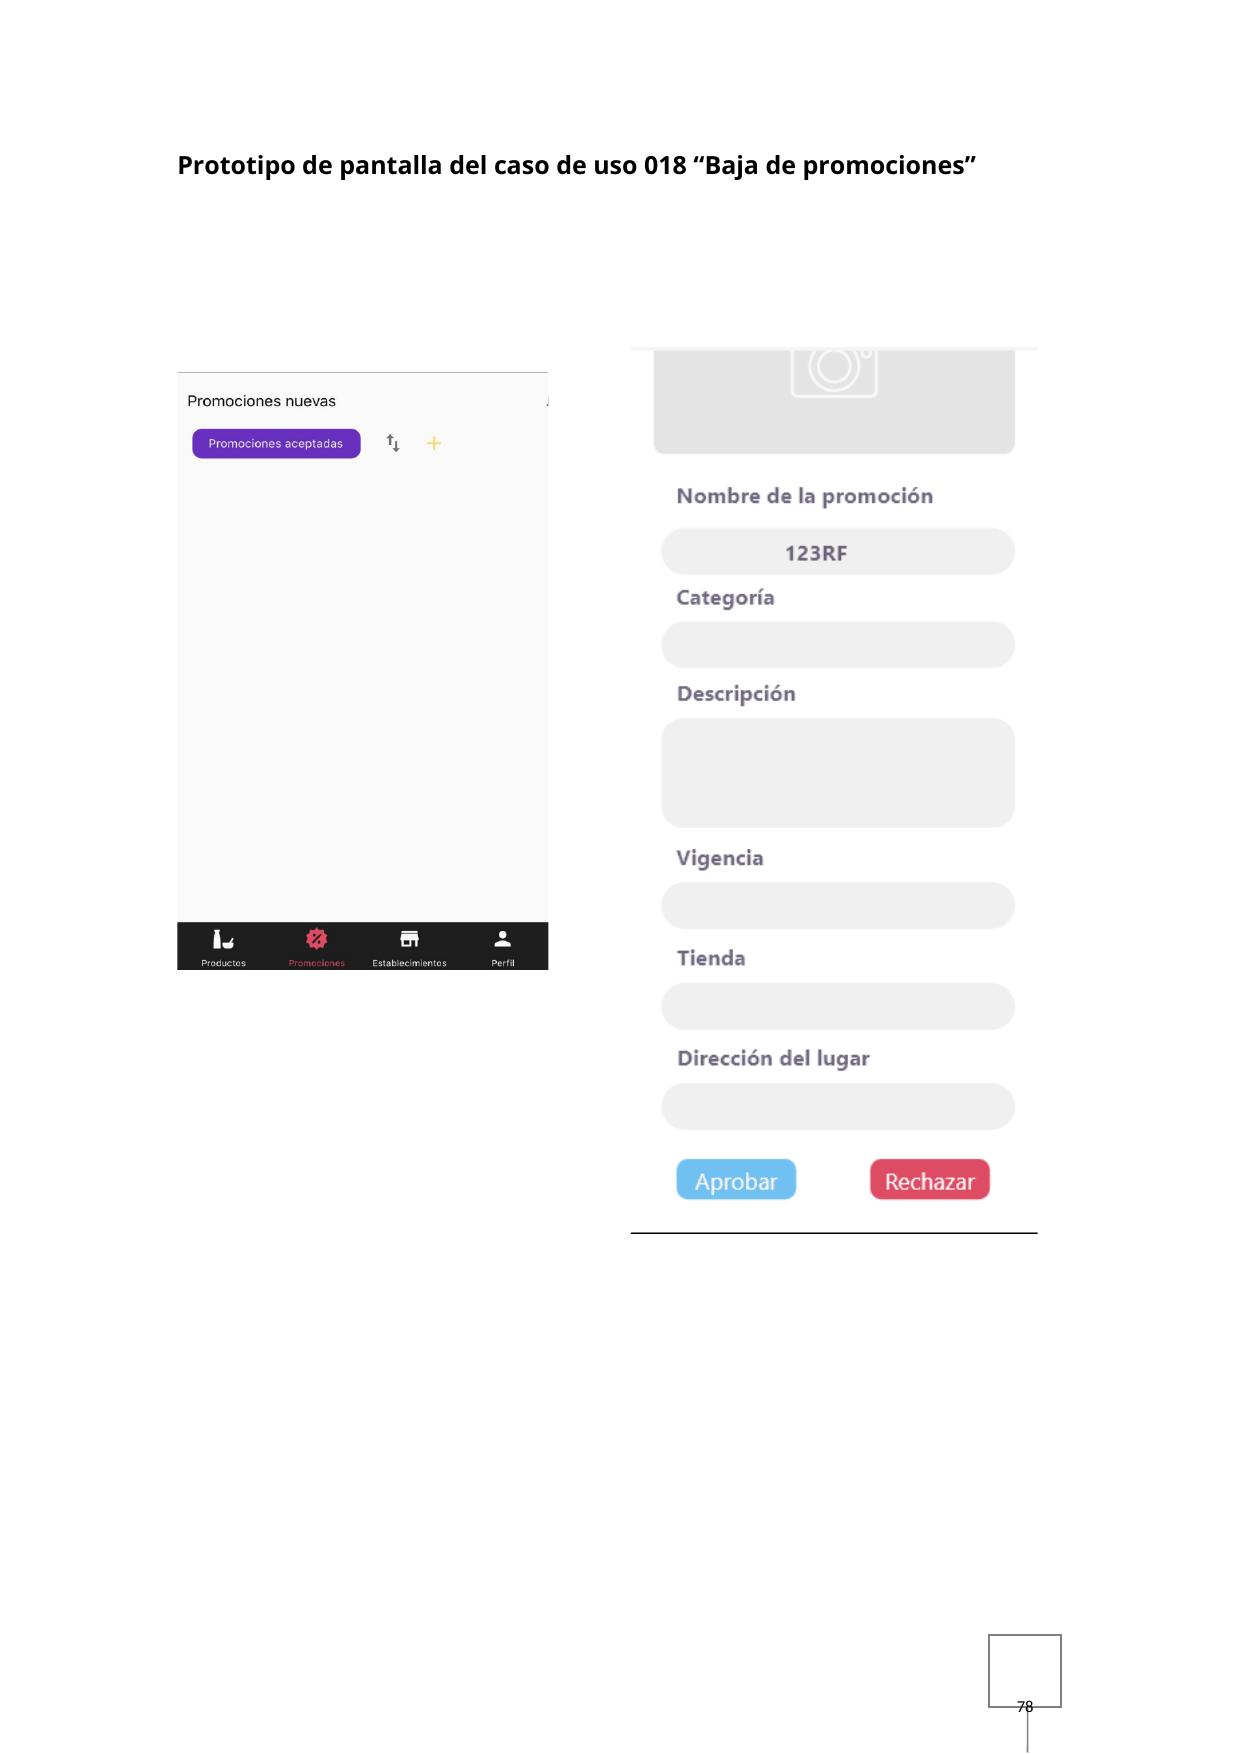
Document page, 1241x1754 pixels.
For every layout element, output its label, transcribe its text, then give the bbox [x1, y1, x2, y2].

picture [177, 309, 549, 970]
text Prototipo de pantalla del caso de uso 018 “Baja de promociones” [177, 148, 1063, 182]
picture [630, 347, 1038, 1234]
